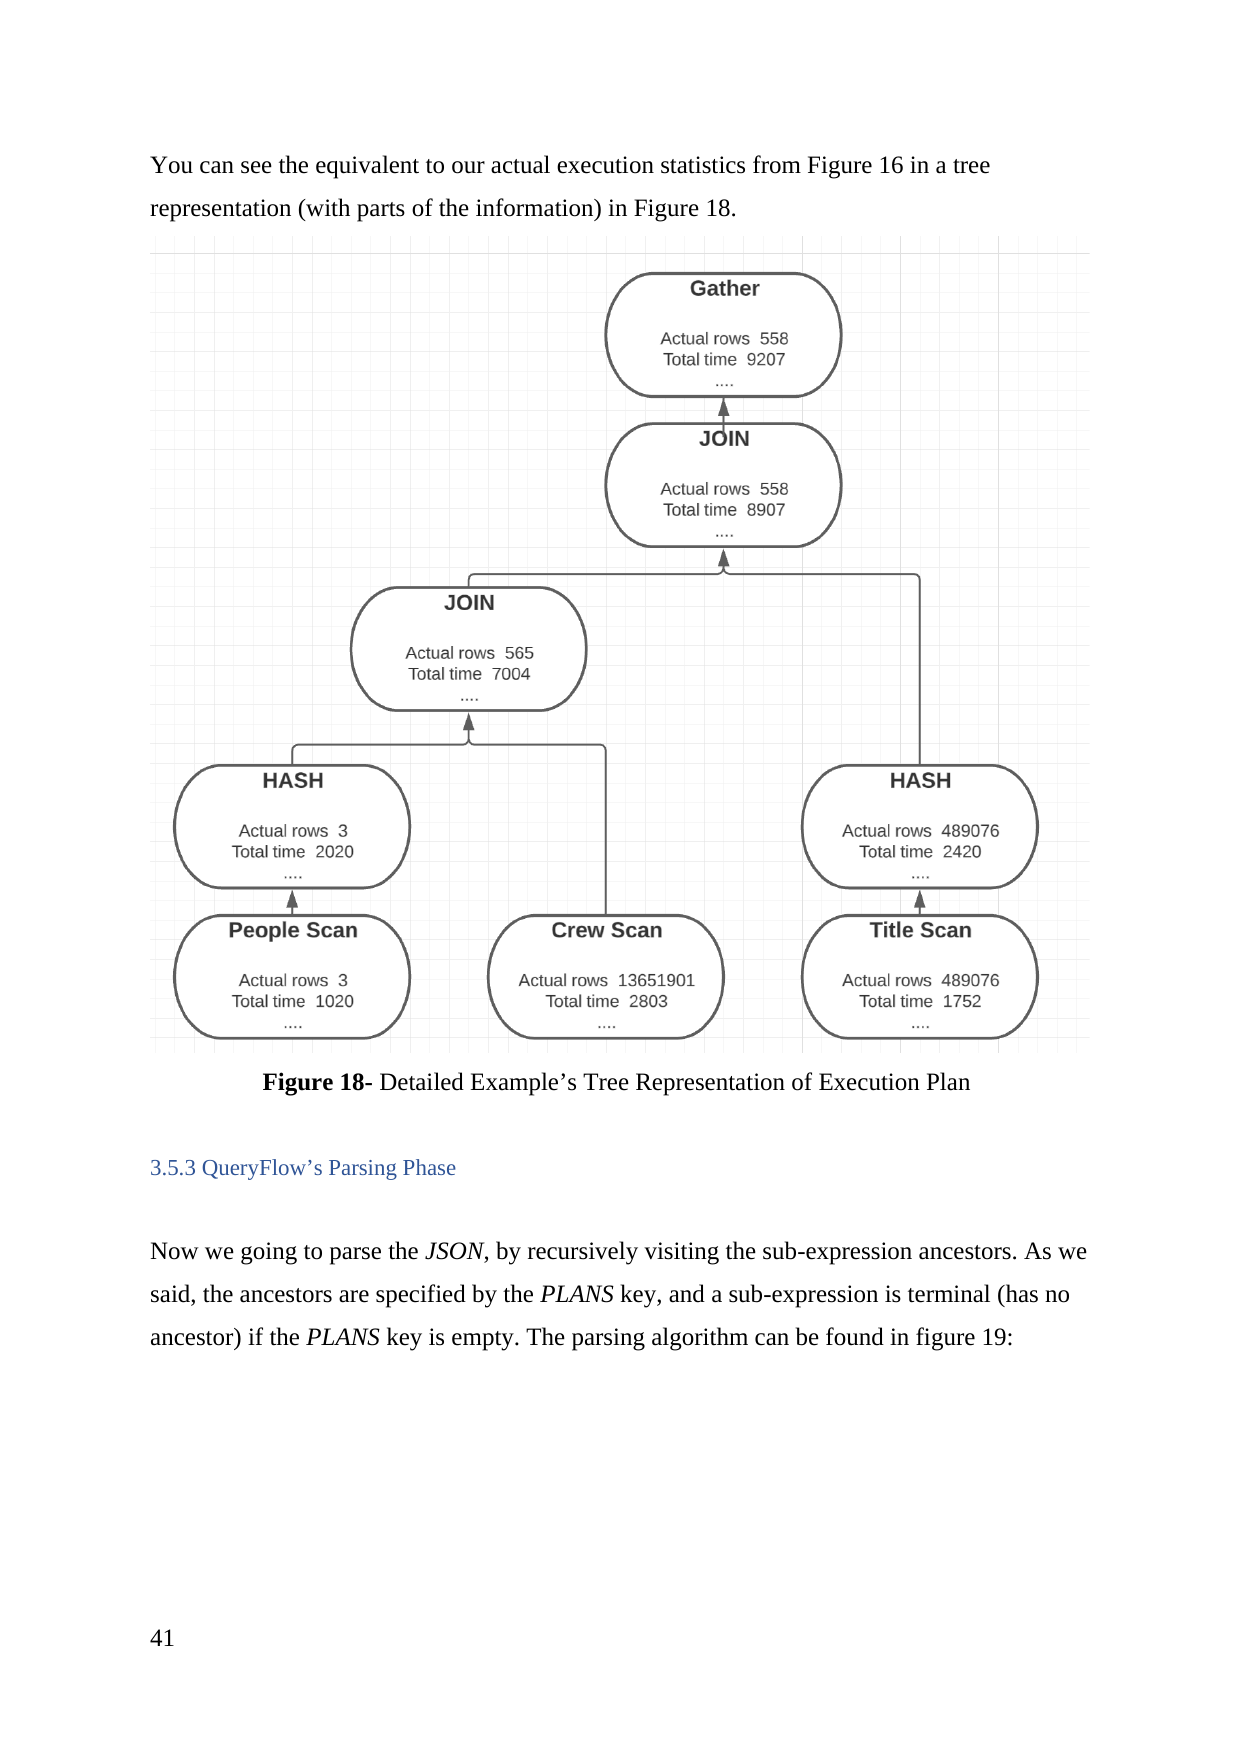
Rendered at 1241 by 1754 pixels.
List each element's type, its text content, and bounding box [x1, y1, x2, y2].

text 3.5.3 QueryFlow’s Parsing Phase [150, 1154, 1090, 1180]
list Now we going to parse the JSON, by recursively visiting the sub-expression ancestors. As we said, the ancestors are specified by the PLANS key, and a sub-expression is terminal (has no ancestor) if the PLANS key is empty. The parsing algorithm can be found in figure 19: Figure 19- Parsing Algorithm [150, 1193, 1090, 1351]
text Figure 18- Detailed Example’s Tree Representation of Execution Plan [225, 1067, 1090, 1139]
text You can see the equivalent to our actual execution statistics from Figure 16 in a tree representation (with parts of the information) in Figure 18. [150, 150, 1090, 236]
picture [150, 236, 1090, 1053]
